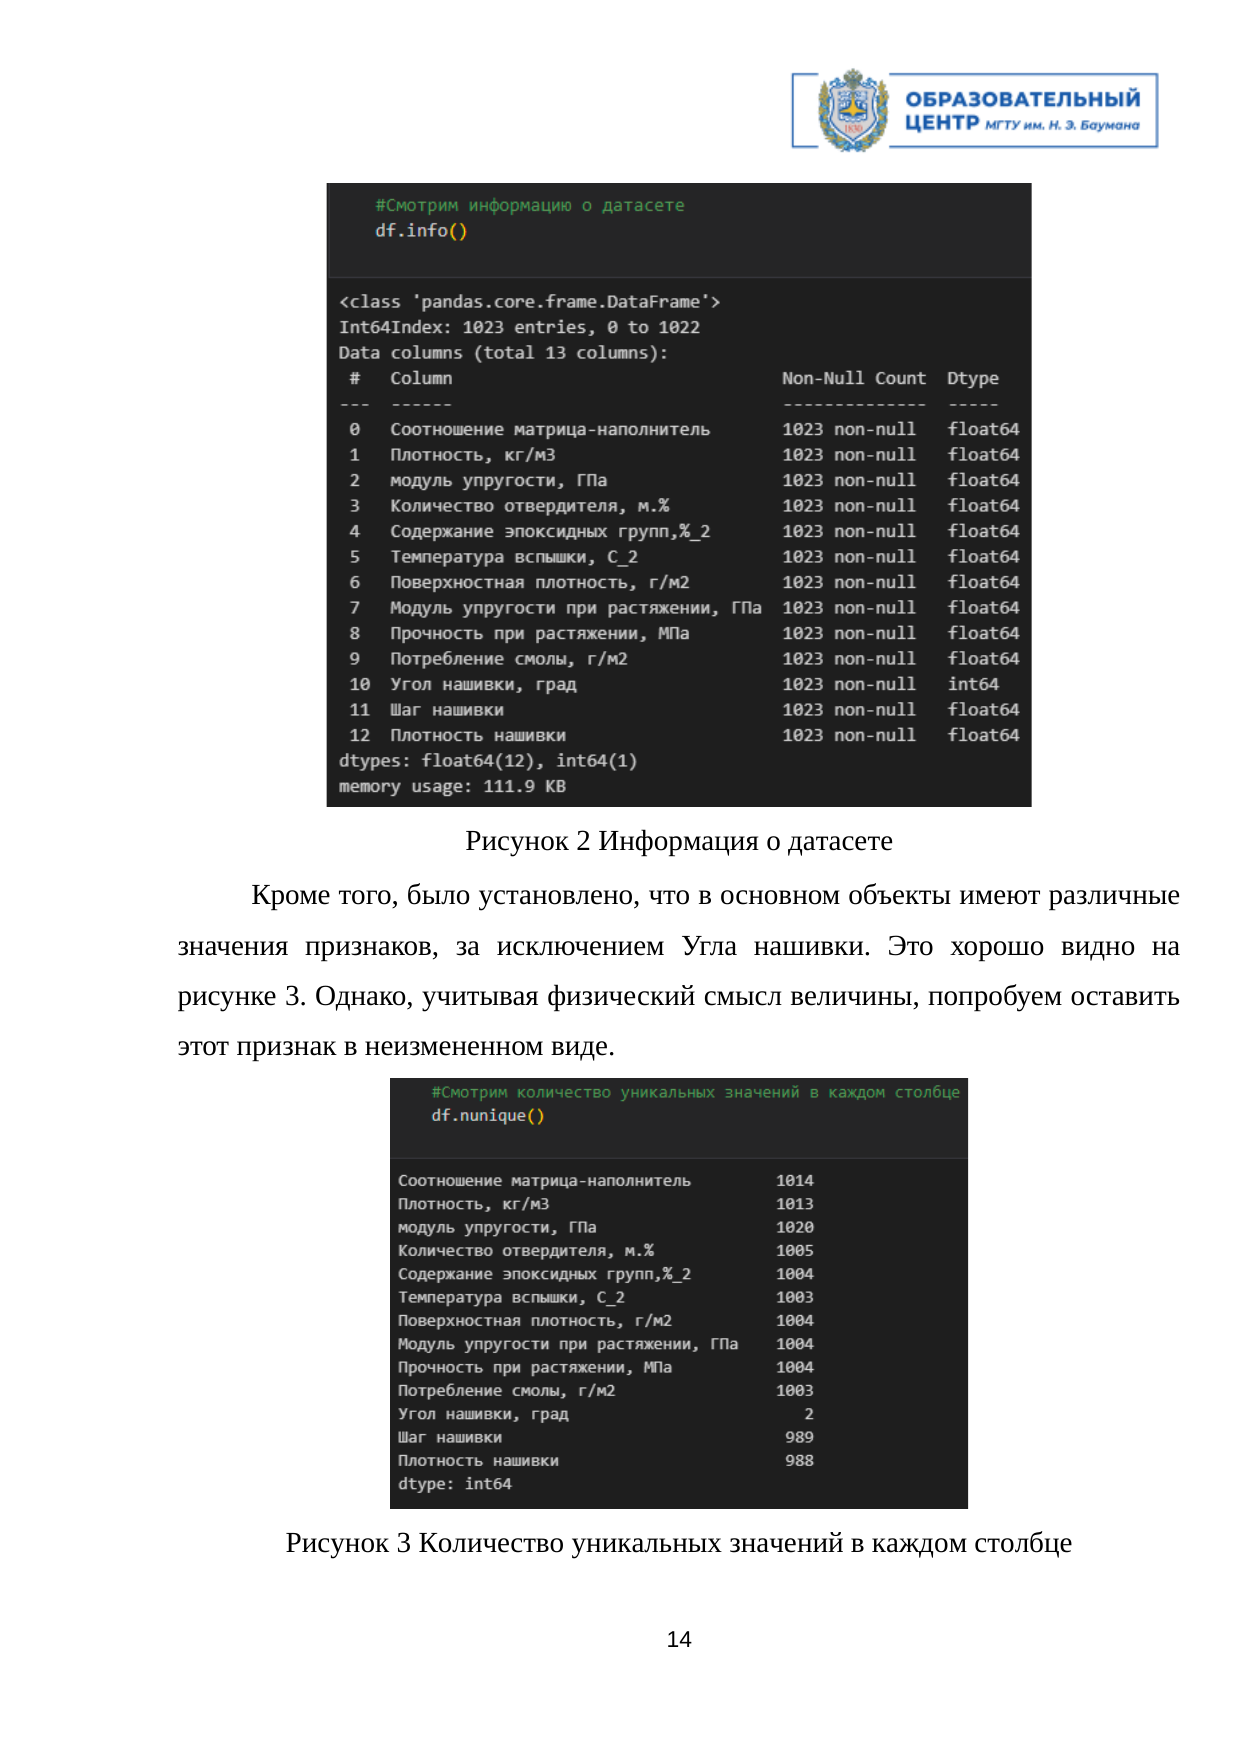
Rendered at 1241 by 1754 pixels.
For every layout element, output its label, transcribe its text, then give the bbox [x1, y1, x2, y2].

picture [761, 45, 1209, 168]
picture [390, 1078, 969, 1509]
text Рисунок 2 Информация о датасете [177, 823, 1181, 857]
text Рисунок 3 Количество уникальных значений в каждом столбце [177, 1525, 1181, 1559]
picture [326, 183, 1032, 807]
text Кроме того, было установлено, что в основном объекты имеют различные значения признаков, за исключением Угла нашивки. Это хорошо видно на рисунке 3. Однако, учитывая физический смысл величины, попробуем оставить этот признак в неизмененном виде. [177, 877, 1181, 1062]
